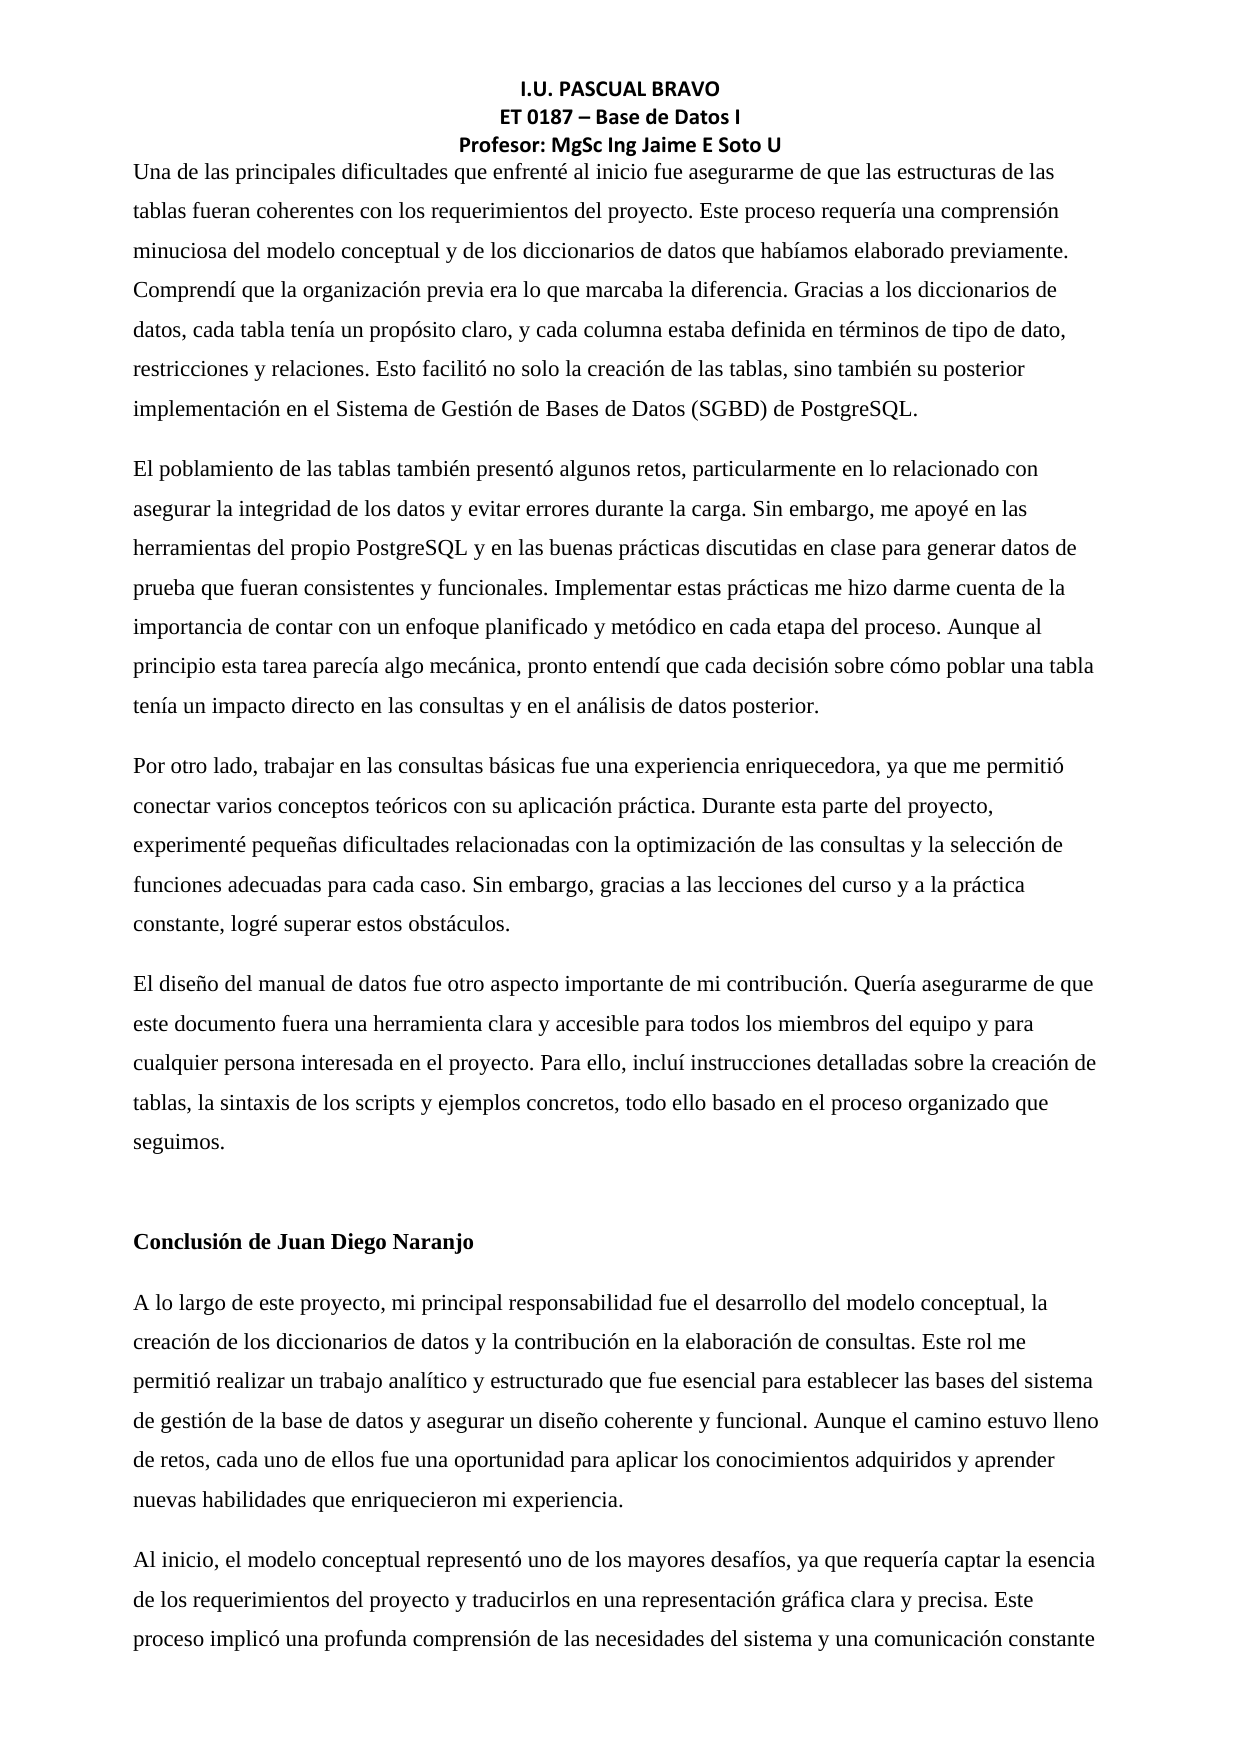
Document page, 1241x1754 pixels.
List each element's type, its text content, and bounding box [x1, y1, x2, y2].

text Una de las principales dificultades que enfrenté al inicio fue asegurarme de que las estructuras de las tablas fueran coherentes con los requerimientos del proyecto. Este proceso requería una comprensión minuciosa del modelo conceptual y de los diccionarios de datos que habíamos elaborado previamente. Comprendí que la organización previa era lo que marcaba la diferencia. Gracias a los diccionarios de datos, cada tabla tenía un propósito claro, y cada columna estaba definida en términos de tipo de dato, restricciones y relaciones. Esto facilitó no solo la creación de las tablas, sino también su posterior implementación en el Sistema de Gestión de Bases de Datos (SGBD) de PostgreSQL. [133, 158, 1107, 421]
text Conclusión de Juan Diego Naranjo [133, 1228, 1107, 1254]
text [133, 1546, 1107, 1652]
text A lo largo de este proyecto, mi principal responsabilidad fue el desarrollo del modelo conceptual, la creación de los diccionarios de datos y la contribución en la elaboración de consultas. Este rol me permitió realizar un trabajo analítico y estructurado que fue esencial para establecer las bases del sistema de gestión de la base de datos y asegurar un diseño coherente y funcional. Aunque el camino estuvo lleno de retos, cada uno de ellos fue una oportunidad para aplicar los conocimientos adquiridos y aprender nuevas habilidades que enriquecieron mi experiencia. [133, 1288, 1107, 1512]
text El diseño del manual de datos fue otro aspecto importante de mi contribución. Quería asegurarme de que este documento fuera una herramienta clara y accesible para todos los miembros del equipo y para cualquier persona interesada en el proyecto. Para ello, incluí instrucciones detalladas sobre la creación de tablas, la sintaxis de los scripts y ejemplos concretos, todo ello basado en el proceso organizado que seguimos. [133, 971, 1107, 1155]
text El poblamiento de las tablas también presentó algunos retos, particularmente en lo relacionado con asegurar la integridad de los datos y evitar errores durante la carga. Sin embargo, me apoyé en las herramientas del propio PostgreSQL y en las buenas prácticas discutidas en clase para generar datos de prueba que fueran consistentes y funcionales. Implementar estas prácticas me hizo darme cuenta de la importancia de contar con un enfoque planificado y metódico en cada etapa del proceso. Aunque al principio esta tarea parecía algo mecánica, pronto entendí que cada decisión sobre cómo poblar una tabla tenía un impacto directo en las consultas y en el análisis de datos posterior. [133, 455, 1107, 718]
text Por otro lado, trabajar en las consultas básicas fue una experiencia enriquecedora, ya que me permitió conectar varios conceptos teóricos con su aplicación práctica. Durante esta parte del proyecto, experimenté pequeñas dificultades relacionadas con la optimización de las consultas y la selección de funciones adecuadas para cada caso. Sin embargo, gracias a las lecciones del curso y a la práctica constante, logré superar estos obstáculos. [133, 752, 1107, 937]
